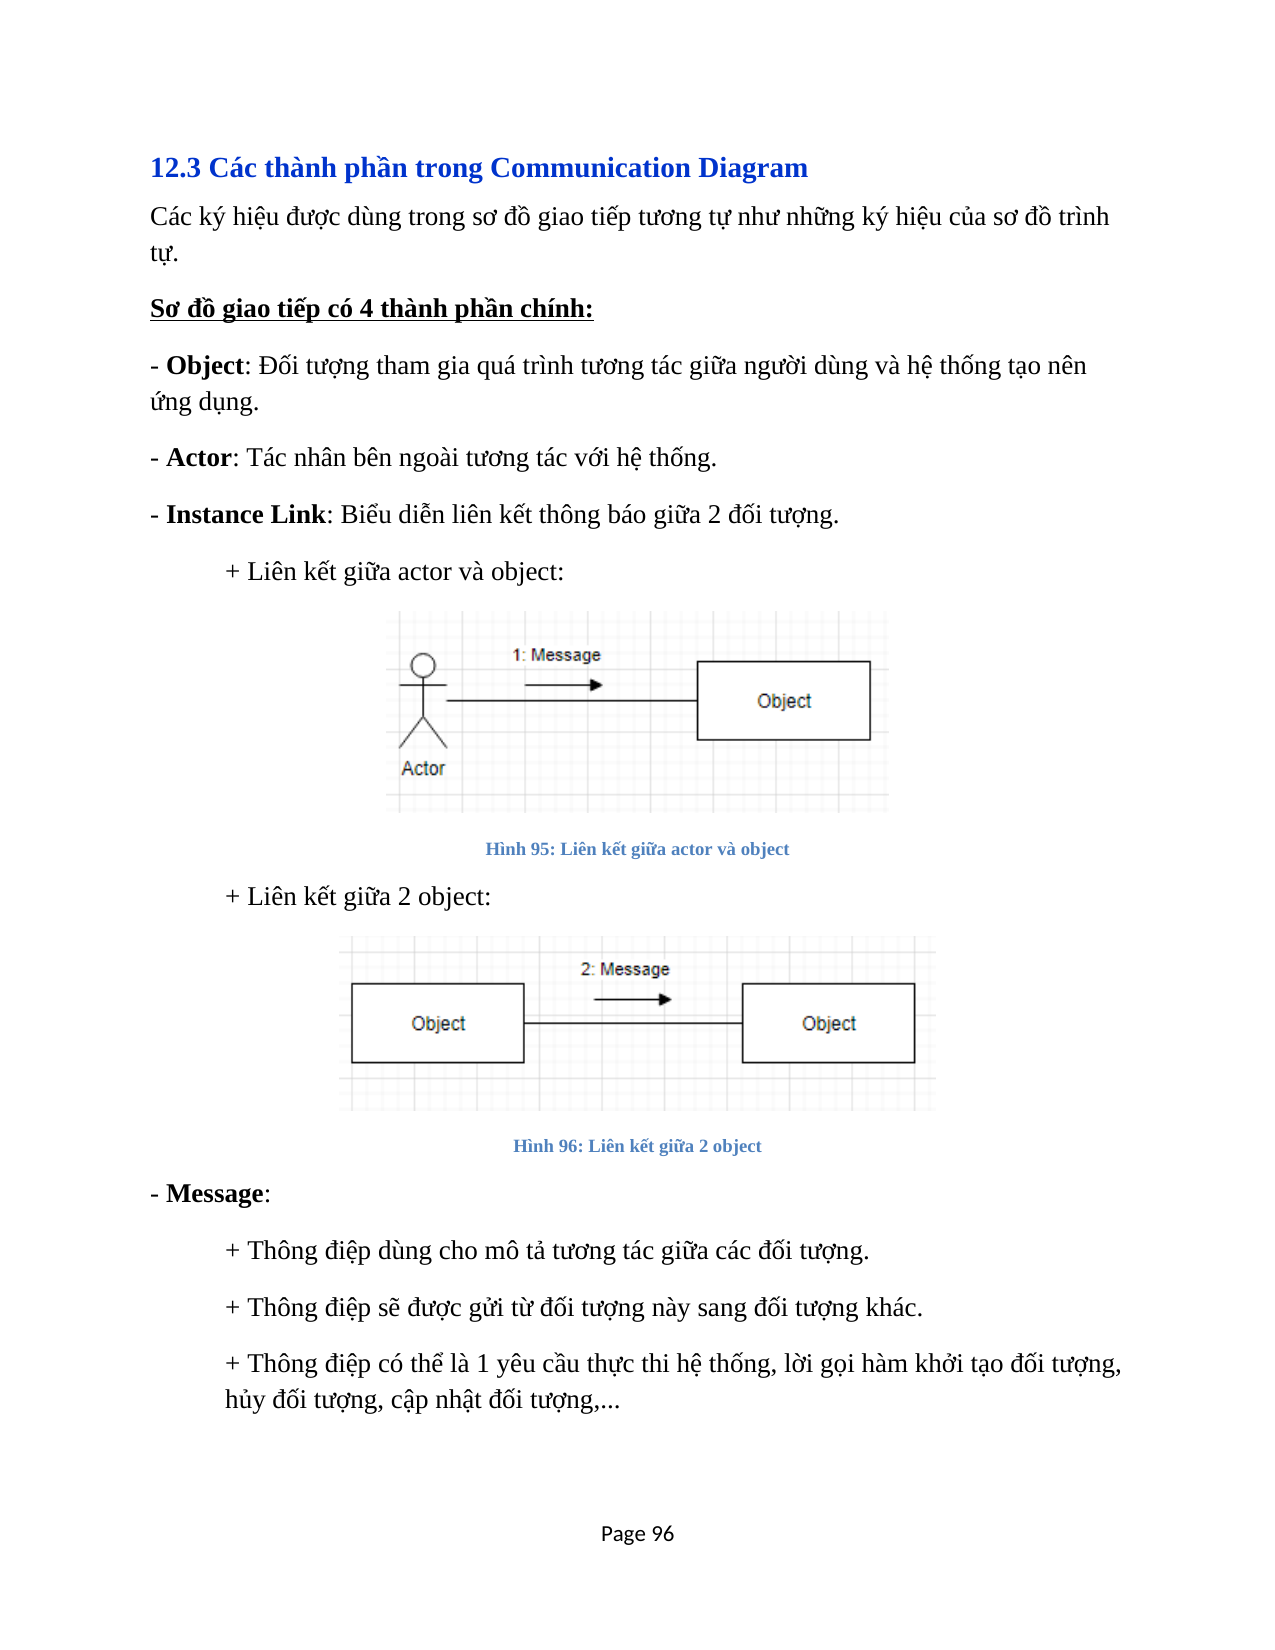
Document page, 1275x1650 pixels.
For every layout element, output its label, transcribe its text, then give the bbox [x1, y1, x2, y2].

text - Object: Đối tượng tham gia quá trình tương tác giữa người dùng và hệ thống tạo nên ứng dụng. [150, 349, 1125, 416]
text Các ký hiệu được dùng trong sơ đồ giao tiếp tương tự như những ký hiệu của sơ đồ trình tự. [150, 200, 1125, 267]
text Hình 95: Liên kết giữa actor và object [150, 838, 1125, 859]
text Hình 96: Liên kết giữa 2 object [150, 1135, 1125, 1157]
subtitle 12.3 Các thành phần trong Communication Diagram [150, 150, 1125, 183]
text Sơ đồ giao tiếp có 4 thành phần chính: [150, 293, 1125, 324]
picture [339, 936, 936, 1111]
text - Actor: Tác nhân bên ngoài tương tác với hệ thống. [150, 441, 1125, 473]
text + Liên kết giữa actor và object: [150, 554, 1125, 586]
picture [386, 611, 889, 813]
text + Thông điệp sẽ được gửi từ đối tượng này sang đối tượng khác. [225, 1291, 1125, 1322]
text + Liên kết giữa 2 object: [150, 880, 1125, 911]
text + Thông điệp dùng cho mô tả tương tác giữa các đối tượng. [225, 1234, 1125, 1265]
text + Thông điệp có thể là 1 yêu cầu thực thi hệ thống, lời gọi hàm khởi tạo đối tượng, hủy đối tượng, cập nhật đối tượng,... [225, 1347, 1125, 1414]
text - Instance Link: Biểu diễn liên kết thông báo giữa 2 đối tượng. [150, 498, 1125, 529]
text - Message: [150, 1177, 1125, 1209]
